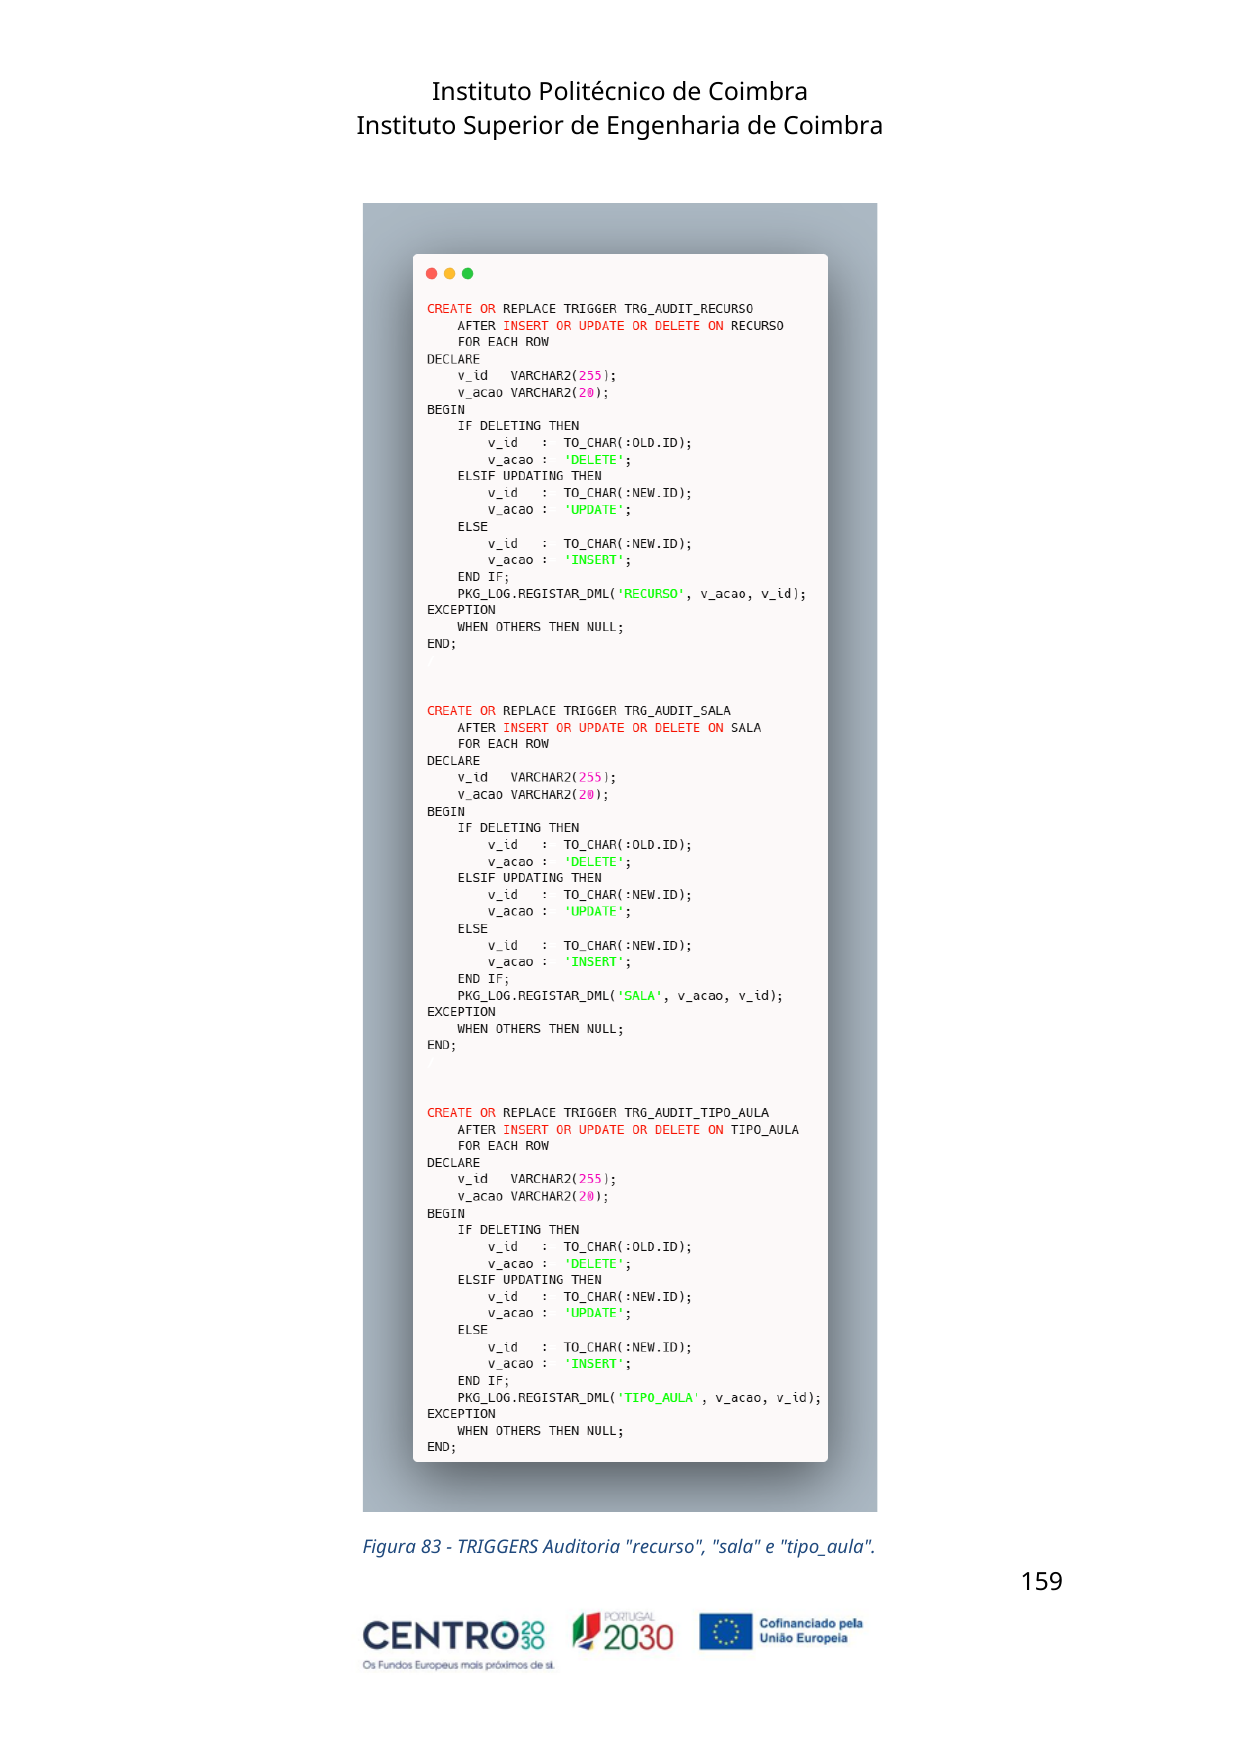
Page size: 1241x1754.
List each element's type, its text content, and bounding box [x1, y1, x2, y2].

picture [362, 203, 878, 1512]
picture [349, 1597, 891, 1681]
text Figura 83 - TRIGGERS Auditoria "recurso", "sala" e "tipo_aula". [177, 1533, 1063, 1558]
